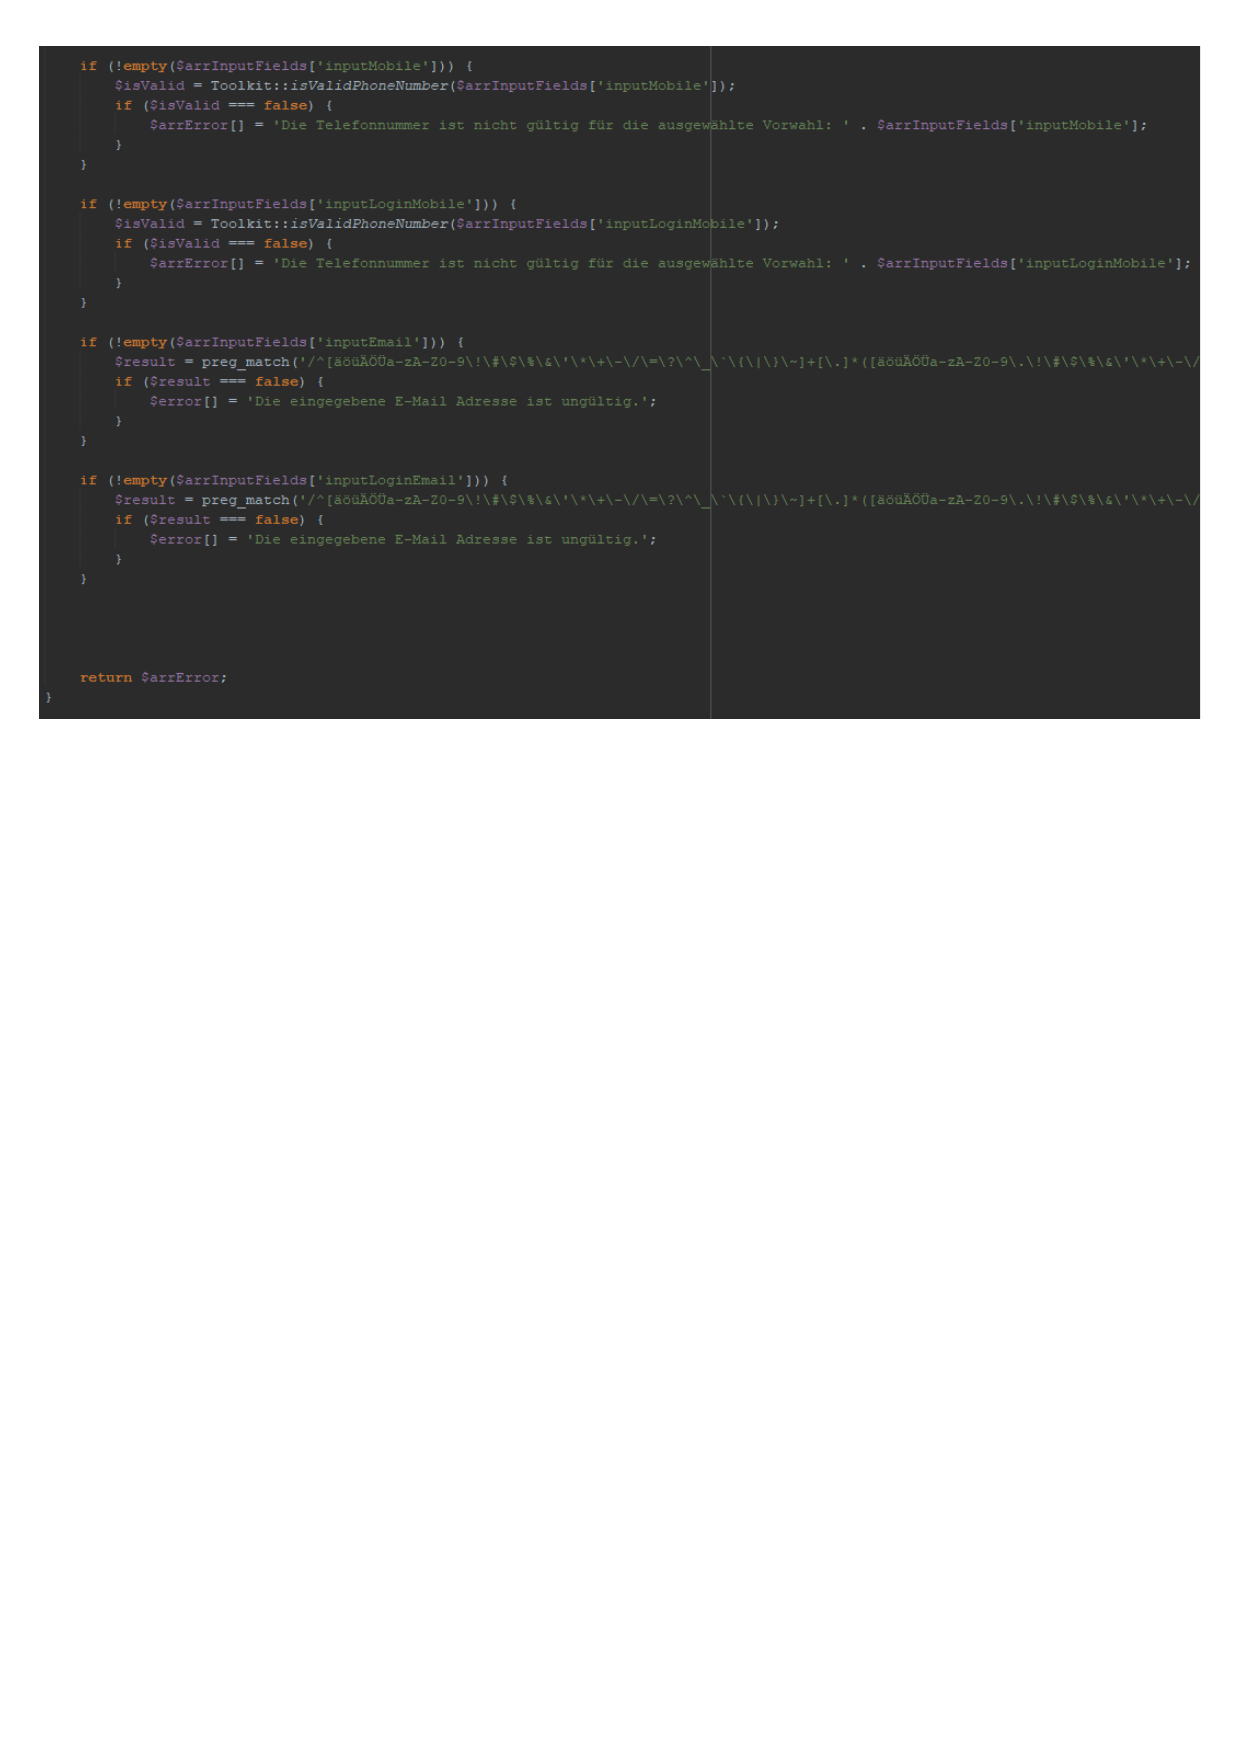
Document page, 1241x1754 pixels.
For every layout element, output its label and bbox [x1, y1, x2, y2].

picture [39, 46, 1200, 719]
